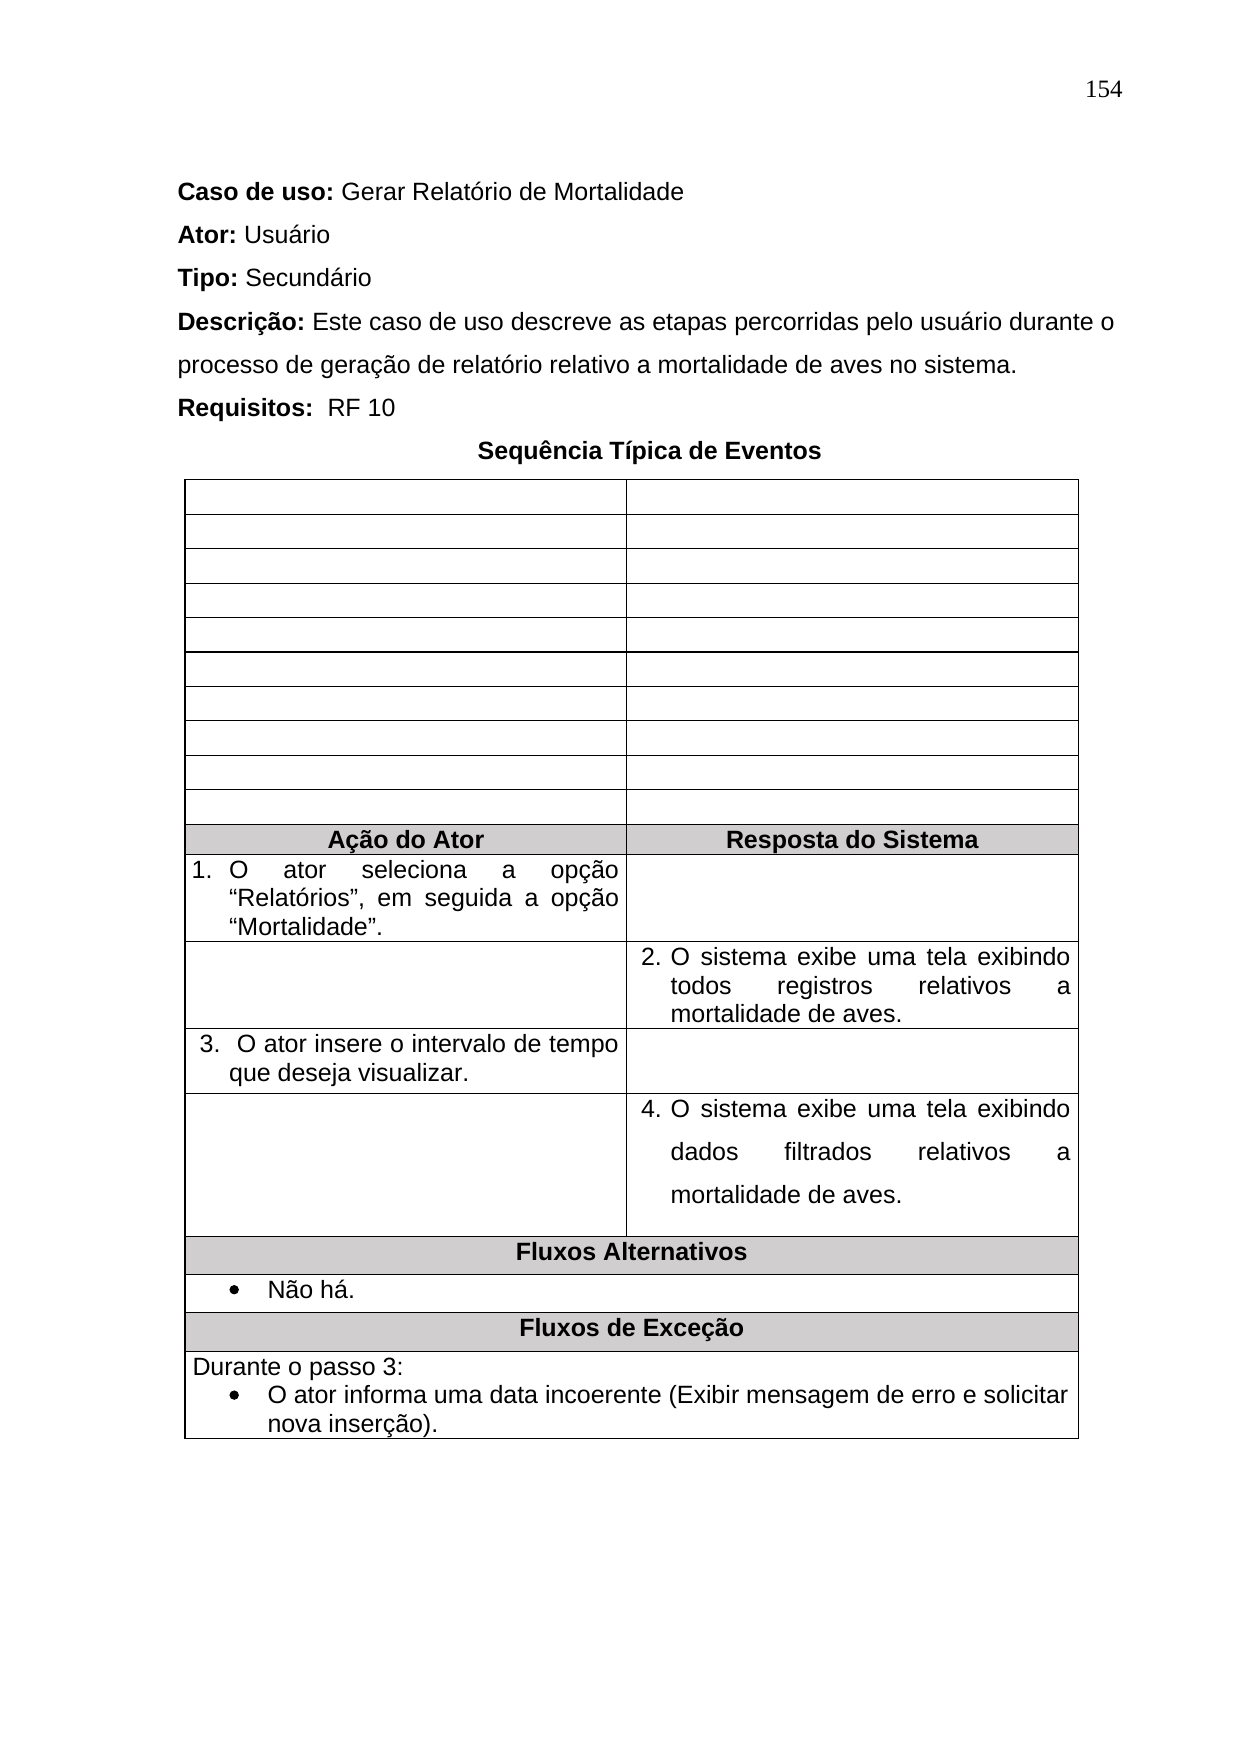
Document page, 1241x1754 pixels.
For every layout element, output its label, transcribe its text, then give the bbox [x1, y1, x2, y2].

text Tipo: Secundário [177, 263, 1122, 292]
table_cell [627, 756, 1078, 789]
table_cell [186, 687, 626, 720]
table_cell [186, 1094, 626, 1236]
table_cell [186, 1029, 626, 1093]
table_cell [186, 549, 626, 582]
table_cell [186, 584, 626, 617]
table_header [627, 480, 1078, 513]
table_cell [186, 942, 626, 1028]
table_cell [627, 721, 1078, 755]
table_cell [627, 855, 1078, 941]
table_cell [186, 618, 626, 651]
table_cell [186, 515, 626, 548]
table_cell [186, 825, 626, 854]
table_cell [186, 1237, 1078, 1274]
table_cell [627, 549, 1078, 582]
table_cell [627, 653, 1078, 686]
text Caso de uso: Gerar Relatório de Mortalidade [177, 177, 1122, 206]
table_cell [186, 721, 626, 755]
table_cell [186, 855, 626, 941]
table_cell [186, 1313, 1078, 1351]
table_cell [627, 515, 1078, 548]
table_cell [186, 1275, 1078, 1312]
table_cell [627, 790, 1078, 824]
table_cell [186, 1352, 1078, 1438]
text Sequência Típica de Eventos [177, 436, 1122, 465]
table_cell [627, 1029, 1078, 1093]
text Ator: Usuário [177, 220, 1122, 249]
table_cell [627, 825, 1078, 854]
text Requisitos: RF 10 [177, 393, 1122, 422]
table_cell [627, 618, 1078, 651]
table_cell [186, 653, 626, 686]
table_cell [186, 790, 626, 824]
text Descrição: Este caso de uso descreve as etapas percorridas pelo usuário durante o processo de geração de relatório relativo a mortalidade de aves no sistema. [177, 307, 1122, 378]
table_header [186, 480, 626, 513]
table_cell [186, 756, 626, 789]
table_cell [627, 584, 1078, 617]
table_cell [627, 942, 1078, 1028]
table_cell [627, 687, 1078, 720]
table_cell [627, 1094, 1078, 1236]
